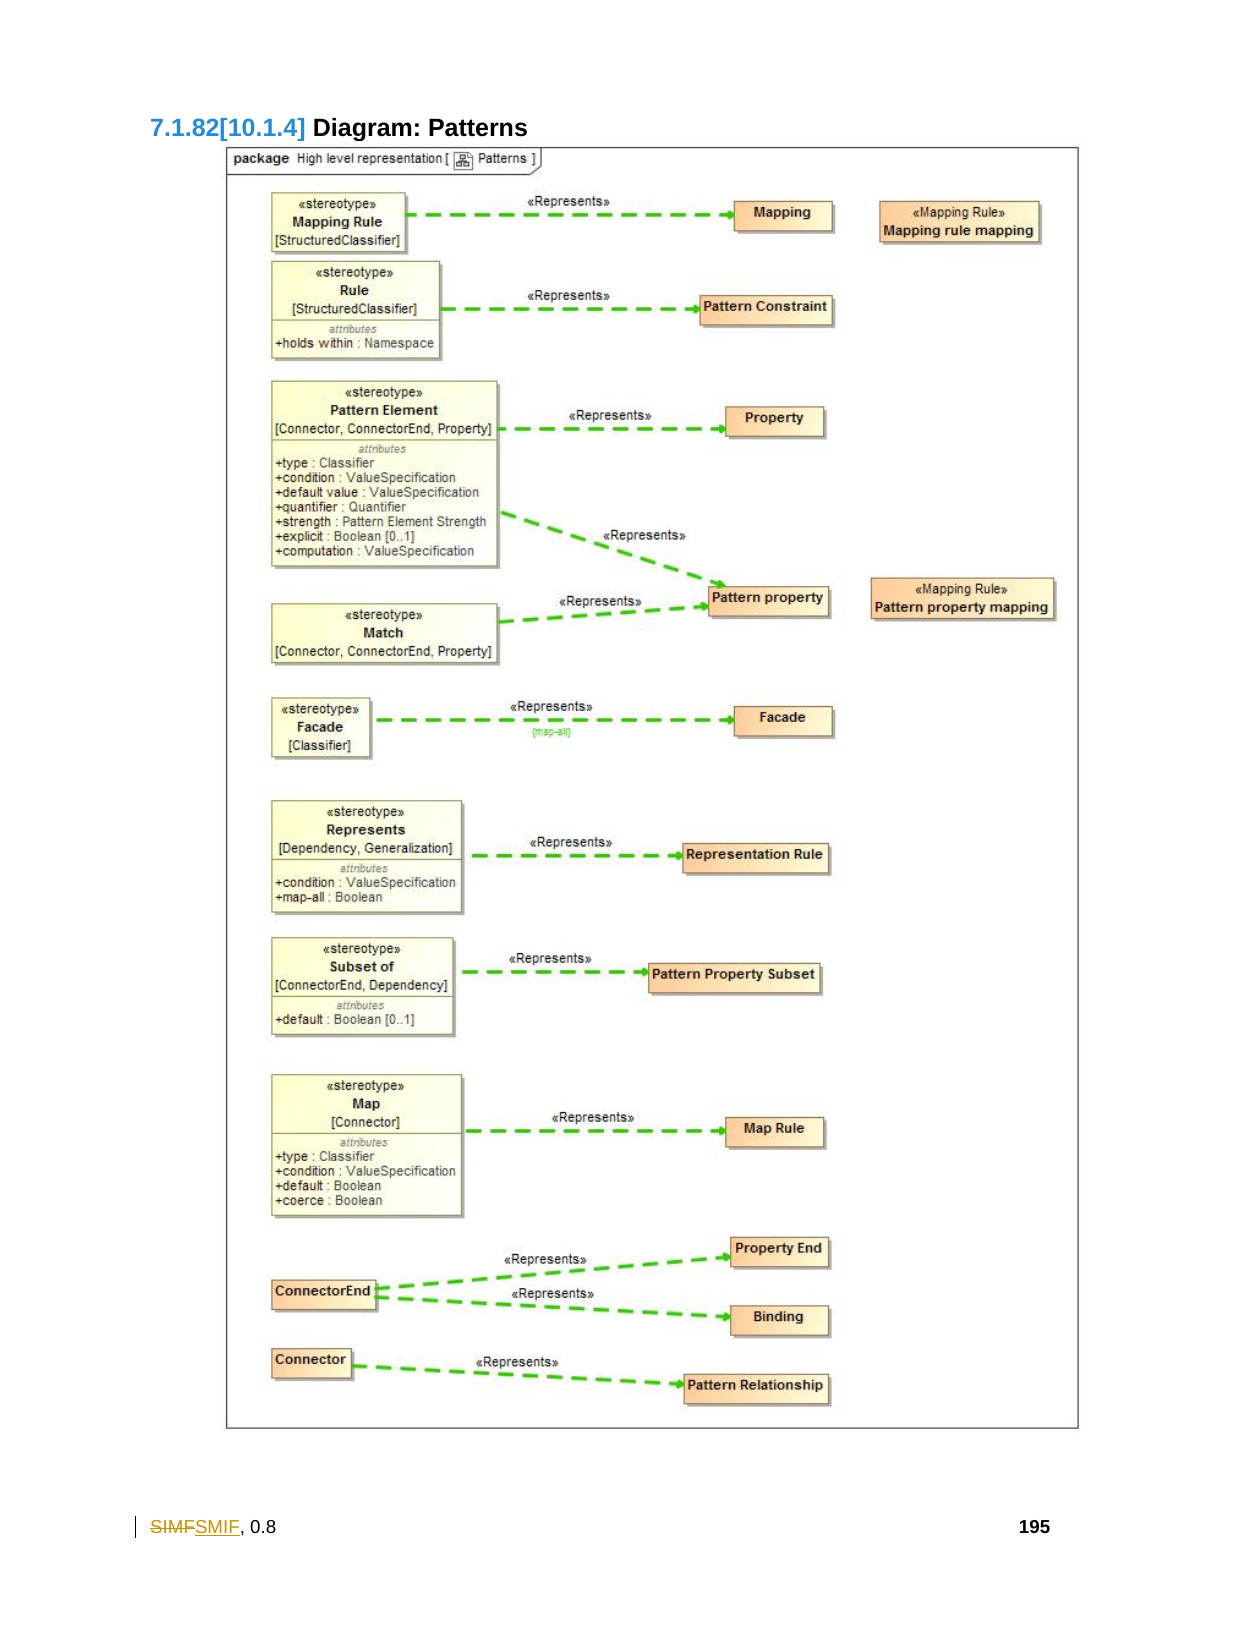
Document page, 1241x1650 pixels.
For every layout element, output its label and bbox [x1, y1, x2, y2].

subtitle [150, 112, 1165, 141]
picture [220, 141, 1096, 1446]
